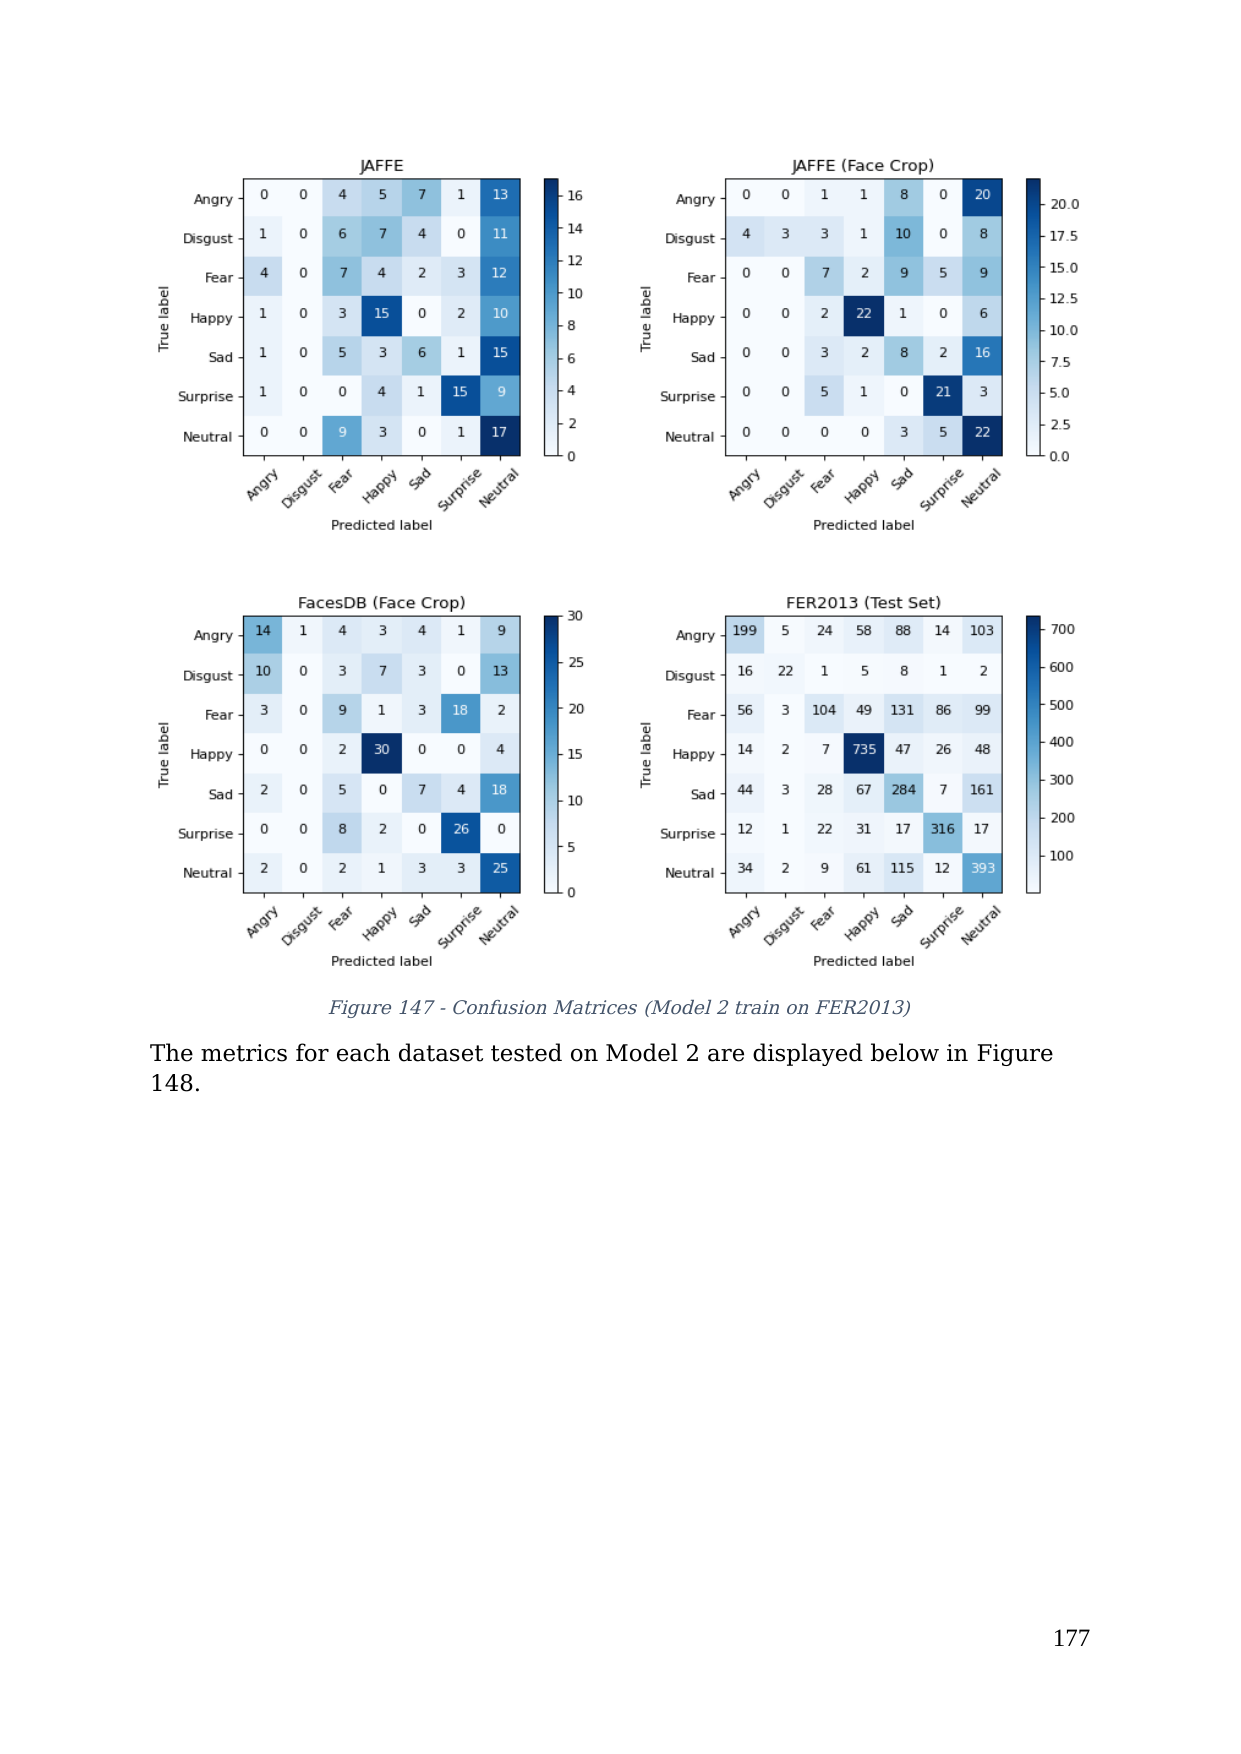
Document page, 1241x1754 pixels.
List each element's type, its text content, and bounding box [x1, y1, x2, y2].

text Figure 147 - Confusion Matrices (Model 2 train on FER2013) [150, 995, 1090, 1018]
text The metrics for each dataset tested on Model 2 are displayed below in Figure 148. [150, 1039, 1090, 1096]
picture [150, 150, 1091, 977]
